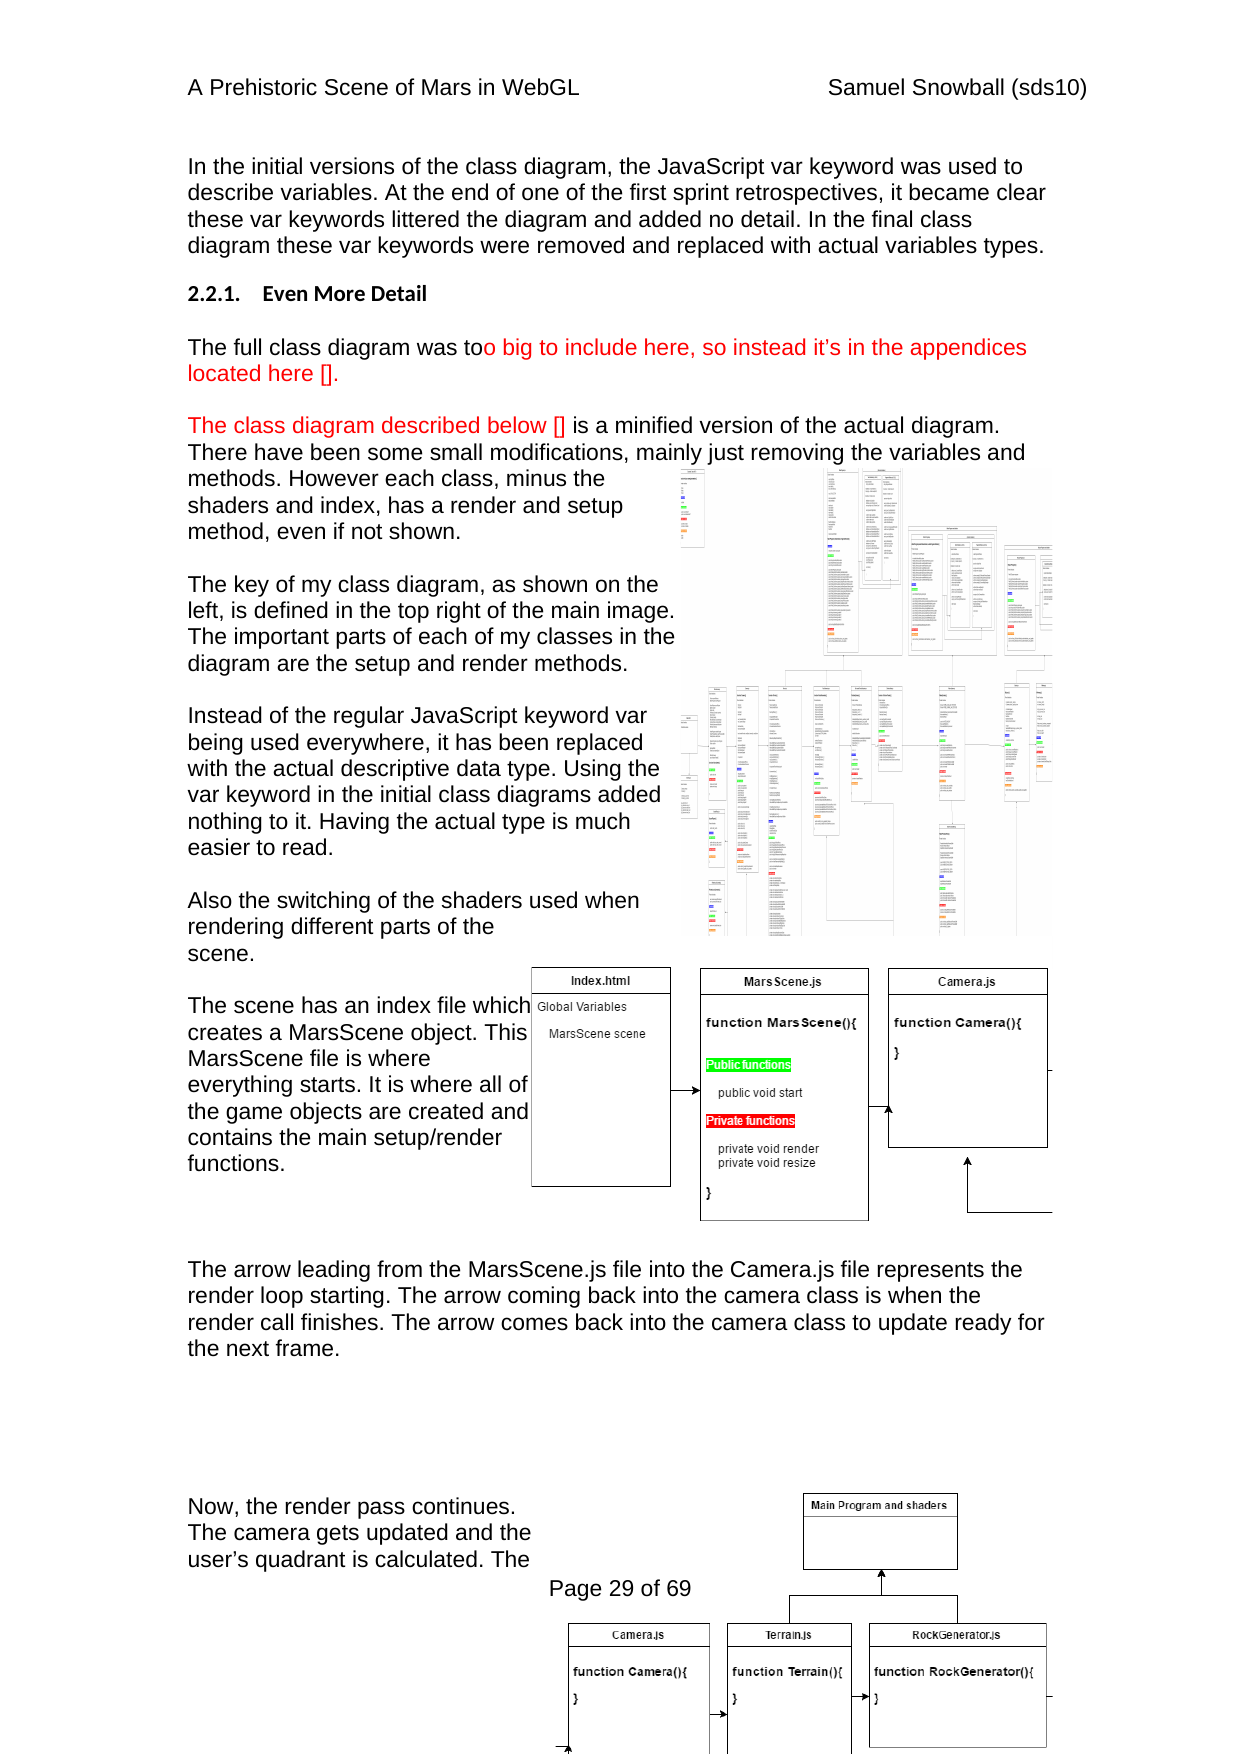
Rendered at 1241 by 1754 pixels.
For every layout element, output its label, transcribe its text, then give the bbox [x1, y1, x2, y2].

text Instead of the regular JavaScript keyword var being used everywhere, it has been replaced with the actual descriptive data type. Using the var keyword in the initial class diagrams added nothing to it. Having the actual type is much easier to read. [187, 702, 1053, 861]
text The full class diagram was too big to include here, so instead it’s in the appendices located here []. [187, 333, 1053, 386]
text The scene has an index file which creates a MarsScene object. This MarsScene file is where everything starts. It is where all of the game objects are created and contains the main setup/render functions. [187, 992, 1053, 1177]
picture [531, 1177, 1053, 1221]
picture [680, 544, 1053, 571]
text Also the switching of the shaders used when rendering different parts of the scene. [187, 887, 1053, 966]
picture [680, 861, 1053, 887]
text The key of my class diagram, as shown on the left, is defined in the top right of the main image. The important parts of each of my classes in the diagram are the setup and render methods. [187, 571, 1053, 676]
picture [680, 676, 1053, 702]
picture [531, 966, 1053, 992]
text In the initial versions of the class diagram, the JavaScript var keyword was used to describe variables. At the end of one of the first sprint retrospectives, it became clear these var keywords littered the diagram and added no detail. In the final class diagram these var keywords were removed and replaced with actual variables types. [187, 153, 1053, 258]
text The class diagram described below [] is a minified version of the actual diagram. There have been some small modifications, mainly just removing the variables and methods. However each class, minus the shaders and index, has a render and setup method, even if not shown. [187, 412, 1053, 544]
text The arrow leading from the MarsScene.js file into the Camera.js file represents the render loop starting. The arrow coming back into the camera class is when the render call finishes. The arrow comes back into the camera class to update ready for the next frame. [187, 1256, 1053, 1361]
subtitle Even More Detail [187, 279, 1053, 307]
picture [555, 1572, 1053, 1754]
